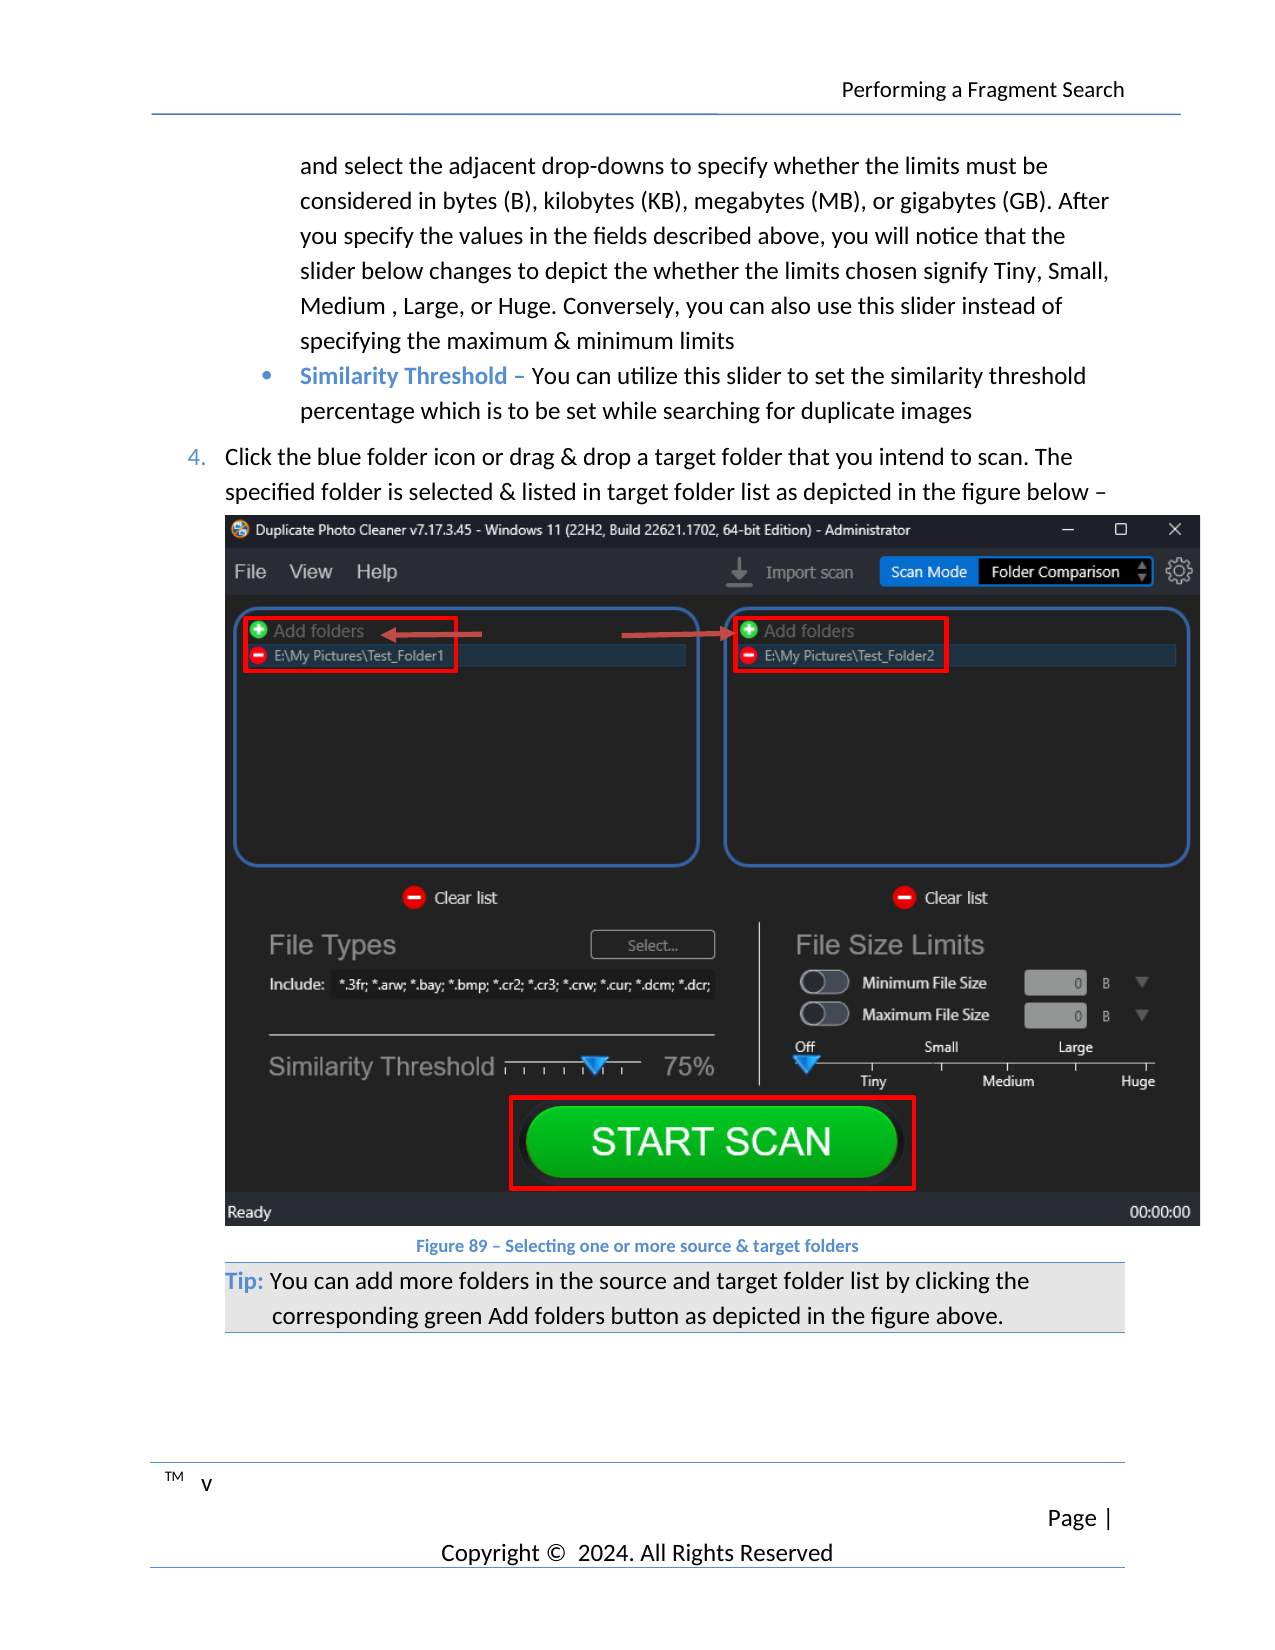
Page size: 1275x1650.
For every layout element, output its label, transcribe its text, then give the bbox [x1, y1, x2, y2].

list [262, 150, 1125, 356]
text Tip: You can add more folders in the source and target folder list by clicking the corresponding green Add folders button as depicted in the figure above. [225, 1263, 1125, 1332]
list Click the blue folder icon or drag & drop a target folder that you intend to scan. The specified folder is selected & listed in target folder list as depicted in the figure below – [187, 441, 1125, 507]
list Similarity Threshold – You can utilize this slider to set the similarity threshold percentage which is to be set while searching for duplicate images [262, 360, 1125, 426]
picture [225, 515, 1200, 1226]
text Figure 89 – Selecting one or more source & target folders [150, 1235, 1125, 1258]
